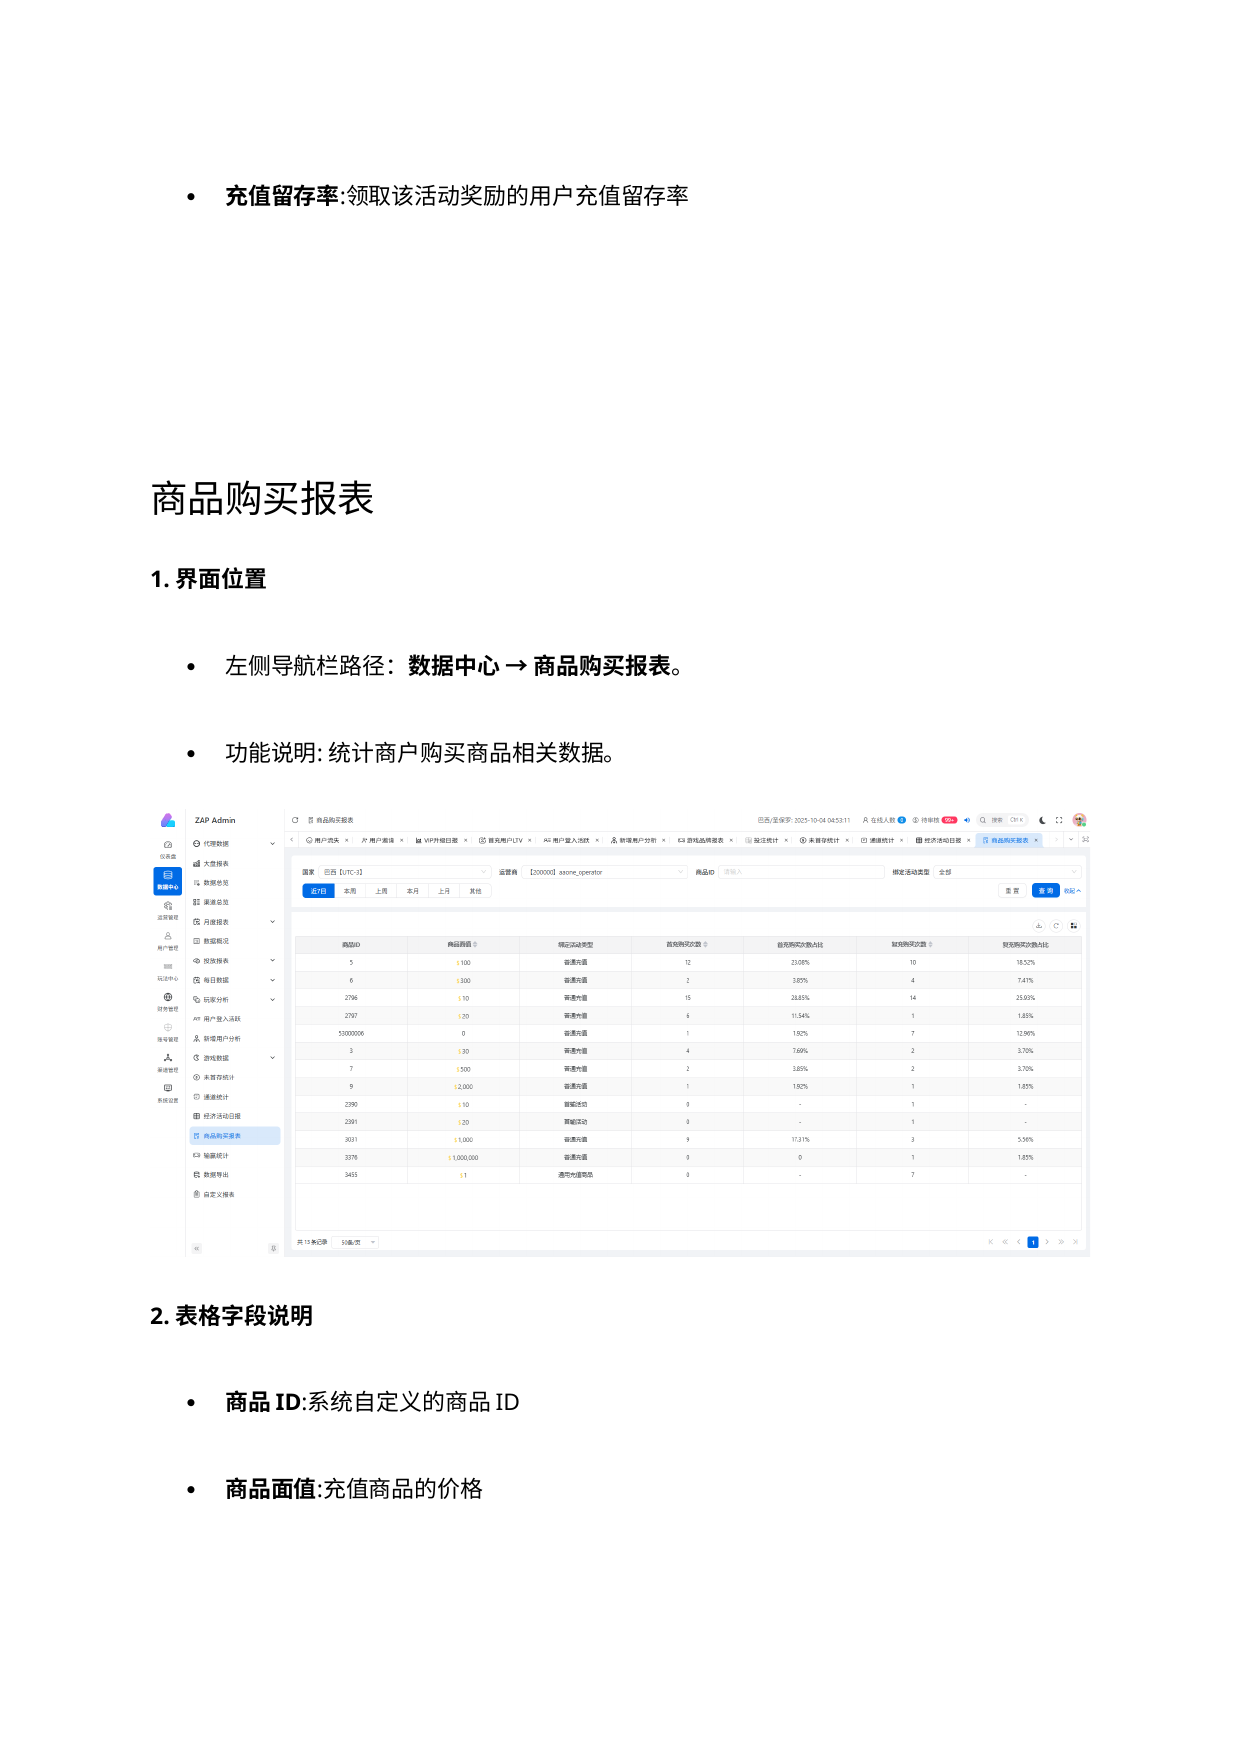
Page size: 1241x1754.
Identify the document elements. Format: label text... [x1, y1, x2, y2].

list 商品ID:系统自定义的商品ID [187, 1368, 1090, 1433]
list 左侧导航栏路径：数据中心 → 商品购买报表。 [187, 632, 1090, 697]
text 2. 表格字段说明 [150, 1282, 1090, 1347]
list 商品面值:充值商品的价格 [187, 1455, 1090, 1520]
picture [150, 809, 1091, 1257]
text 1. 界面位置 [150, 546, 1090, 611]
list 功能说明: 统计商户购买商品相关数据。 [187, 719, 1090, 784]
subtitle 商品购买报表 [150, 464, 1090, 529]
list 充值留存率:领取该活动奖励的用户充值留存率 [187, 162, 1090, 227]
